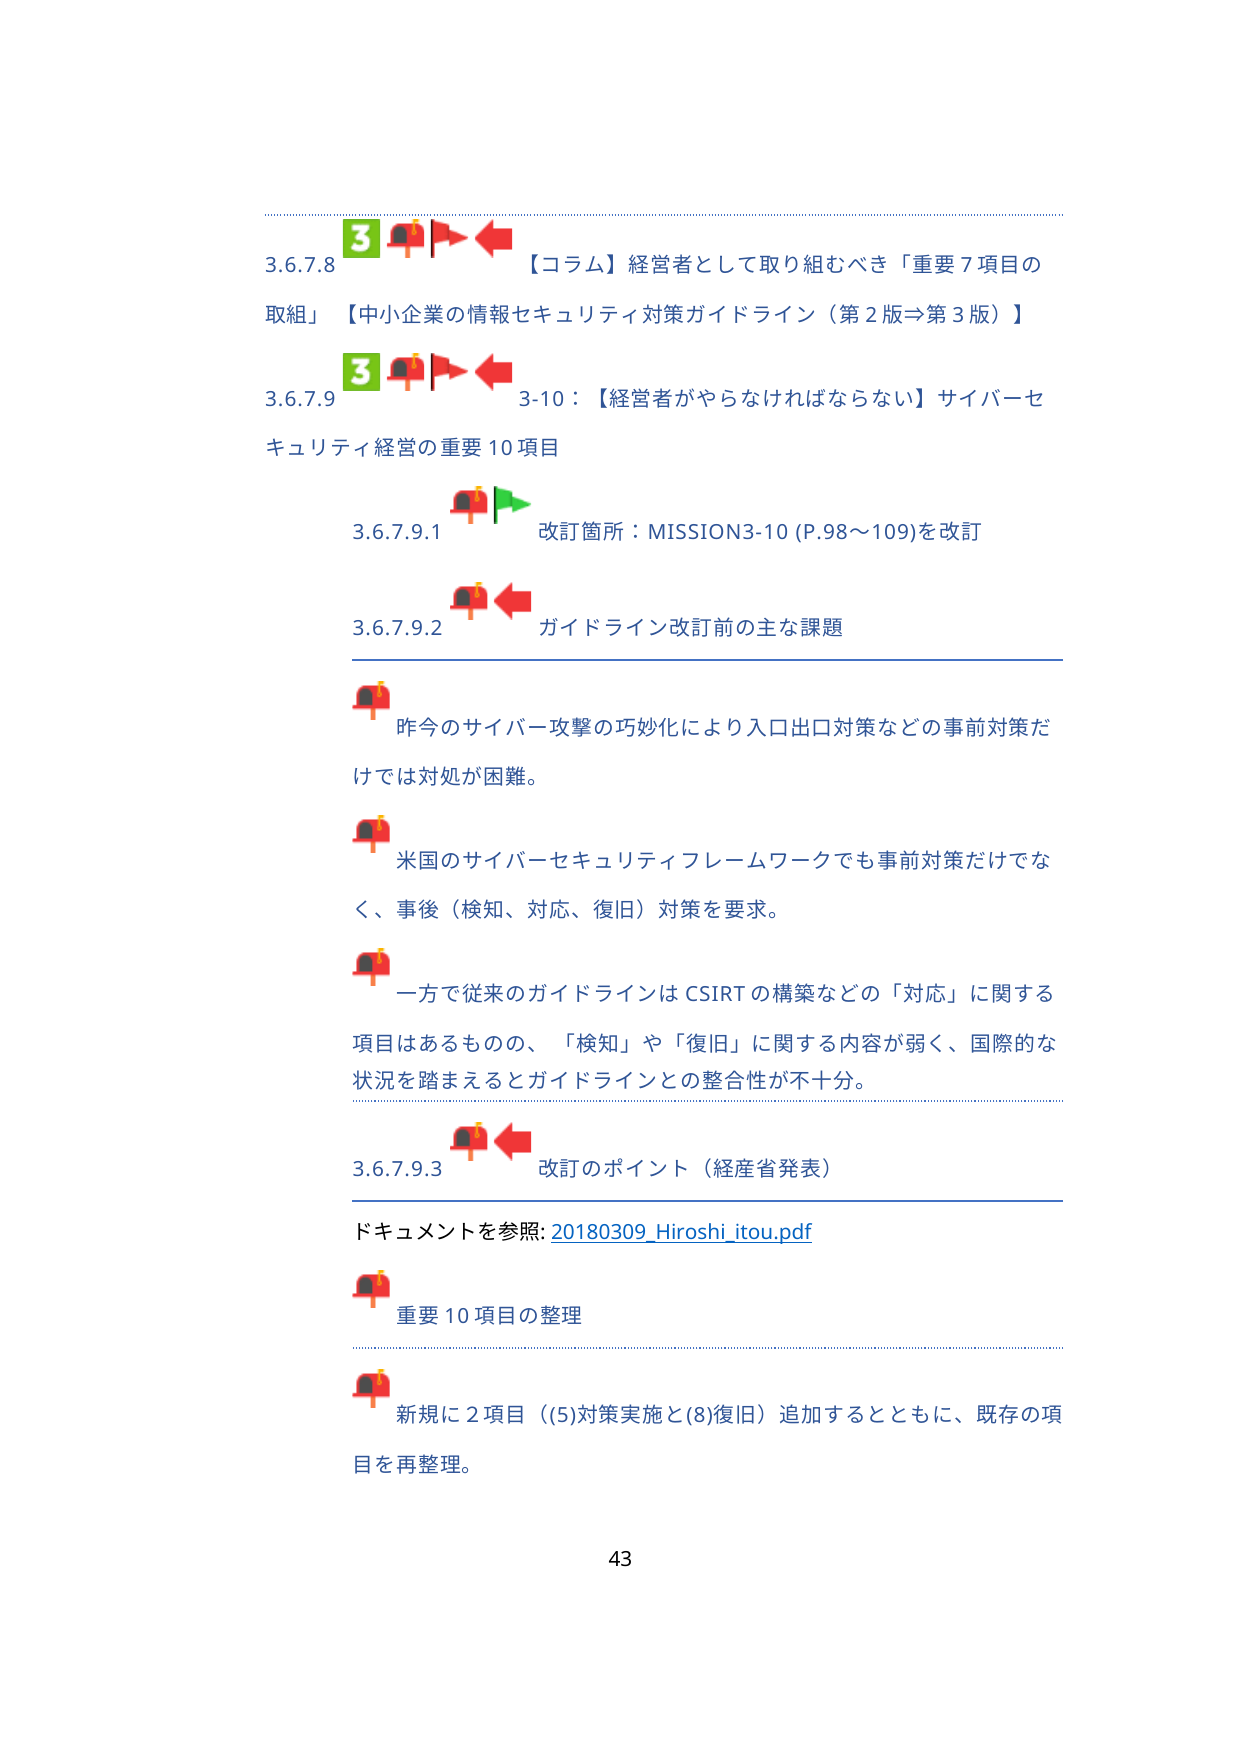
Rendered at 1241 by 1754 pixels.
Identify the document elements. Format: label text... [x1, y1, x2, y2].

text 改訂のポイント（経産省発表） [352, 1123, 1063, 1200]
picture [342, 219, 381, 258]
picture [430, 219, 469, 258]
text 米国のサイバーセキュリティフレームワークでも事前対策だけでなく、事後（検知、対応、復旧）対策を要求。 [352, 815, 1063, 928]
text 重要10項目の整理 [352, 1270, 1063, 1349]
picture [474, 353, 513, 391]
picture [450, 1122, 488, 1161]
text 一方で従来のガイドラインはCSIRTの構築などの「対応」に関する項目はあるものの、 「検知」や「復旧」に関する内容が弱く、国際的な状況を踏まえるとガイドラインとの整合性が不十分。 [352, 948, 1063, 1102]
text 昨今のサイバー攻撃の巧妙化により入口出口対策などの事前対策だけでは対処が困難。 [352, 682, 1063, 794]
text 改訂箇所：Mission3-10 (p.98～109)を改訂 [352, 486, 1063, 561]
picture [430, 353, 469, 391]
text 【コラム】経営者として取り組むべき「重要7項目の取組」 【中小企業の情報セキュリティ対策ガイドライン（第2版⇒第3版）】 [265, 214, 1063, 332]
picture [386, 219, 425, 258]
picture [450, 486, 488, 524]
picture [352, 1369, 390, 1408]
picture [386, 353, 425, 391]
picture [352, 681, 390, 720]
text 新規に２項目（(5)対策実施と(8)復旧）追加するとともに、既存の項目を再整理。 [352, 1370, 1063, 1482]
picture [450, 582, 488, 620]
text ドキュメントを参照: 20180309_Hiroshi_itou.pdf [352, 1212, 1063, 1249]
picture [352, 1270, 390, 1308]
picture [352, 948, 390, 986]
picture [342, 353, 381, 391]
picture [493, 582, 532, 620]
picture [493, 1122, 532, 1161]
picture [352, 815, 390, 853]
picture [493, 486, 532, 524]
picture [474, 219, 513, 258]
text ガイドライン改訂前の主な課題 [352, 582, 1063, 659]
text 3-10：【経営者がやらなければならない】サイバーセキュリティ経営の重要10項目 [265, 347, 1063, 466]
